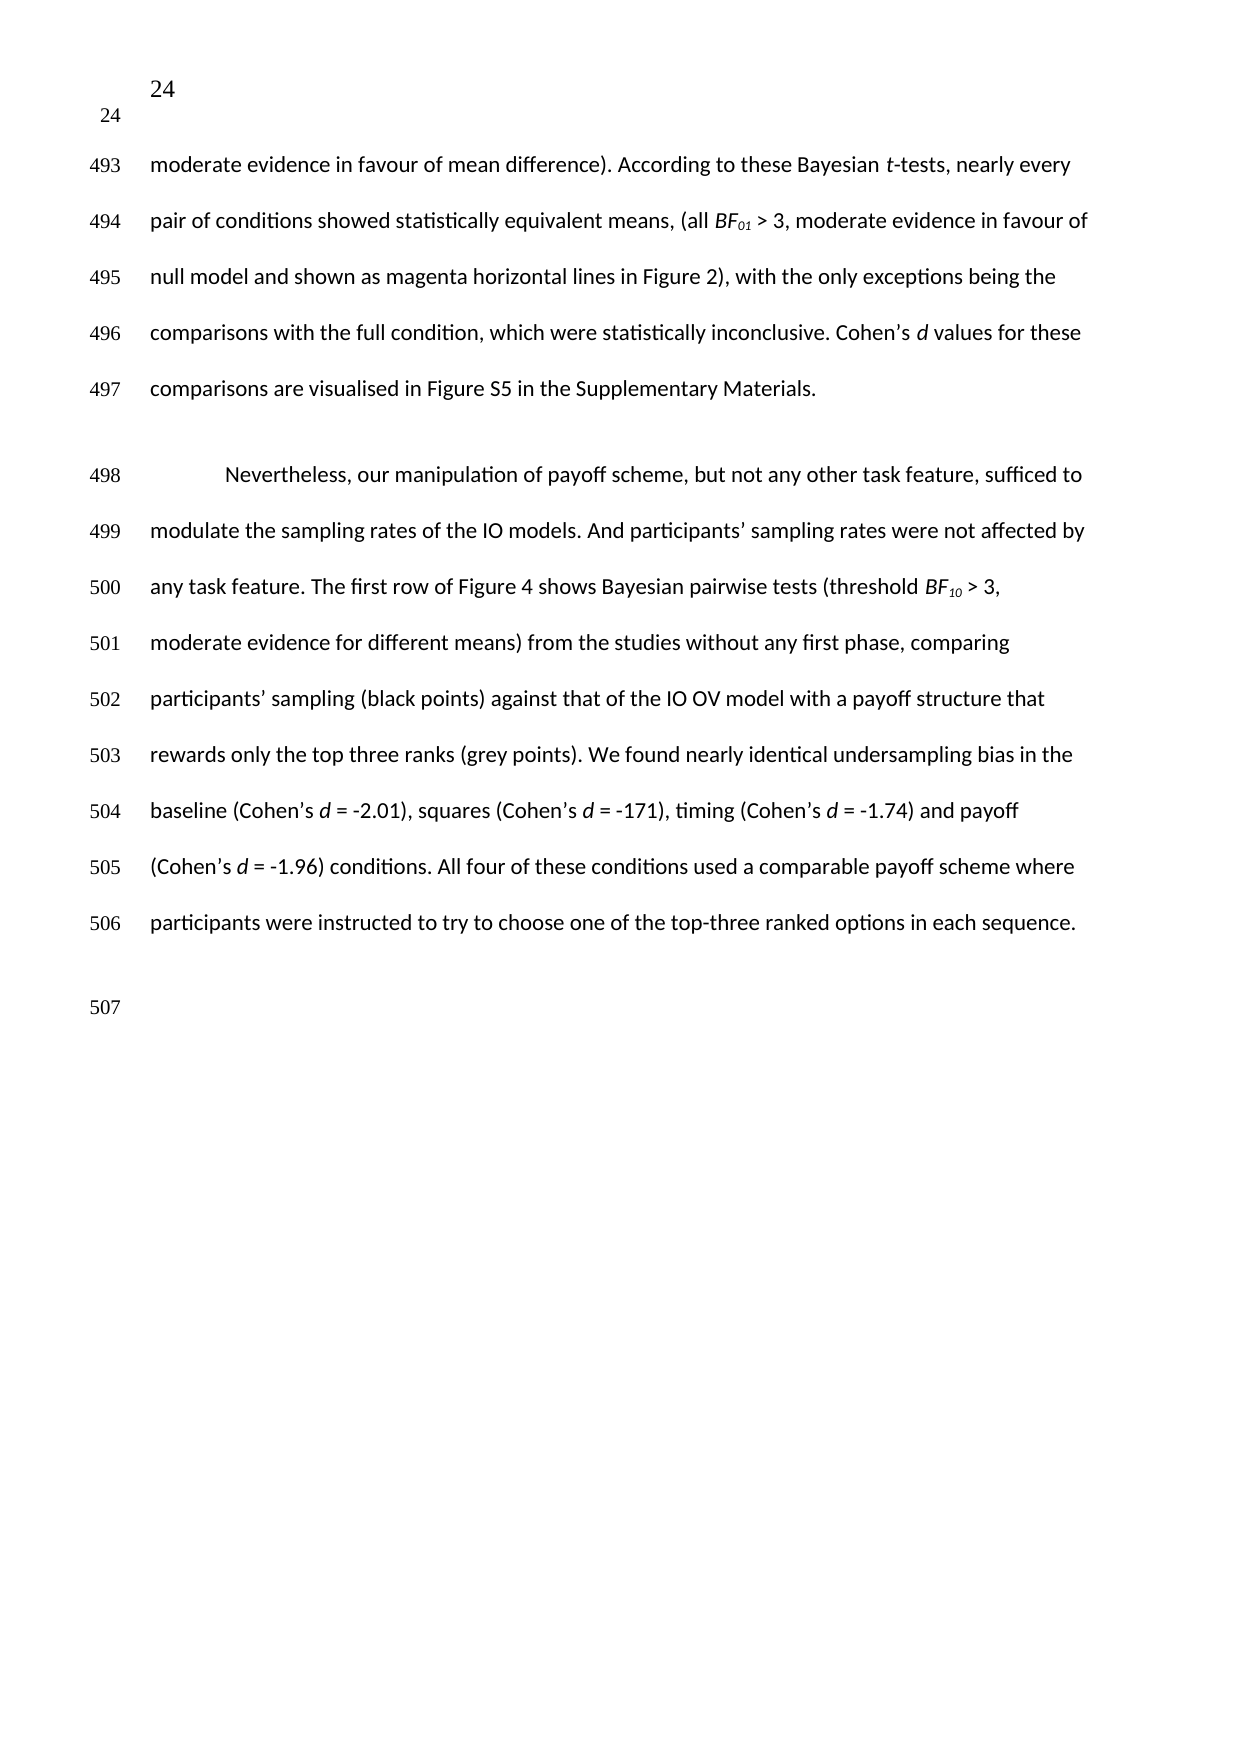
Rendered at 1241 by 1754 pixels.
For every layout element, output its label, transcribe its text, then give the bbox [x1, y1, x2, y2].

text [150, 150, 1090, 402]
text Nevertheless, our manipulation of payoff scheme, but not any other task feature, sufficed to modulate the sampling rates of the IO models. And participants’ sampling rates were not affected by any task feature. The first row of Figure 4 shows Bayesian pairwise tests (threshold BF10 > 3, moderate evidence for different means) from the studies without any first phase, comparing participants’ sampling (black points) against that of the IO OV model with a payoff structure that rewards only the top three ranks (grey points). We found nearly identical undersampling bias in the baseline (Cohen’s d = -2.01), squares (Cohen’s d = -171), timing (Cohen’s d = -1.74) and payoff (Cohen’s d = -1.96) conditions. All four of these conditions used a comparable payoff scheme where participants were instructed to try to choose one of the top-three ranked options in each sequence. [150, 460, 1090, 937]
